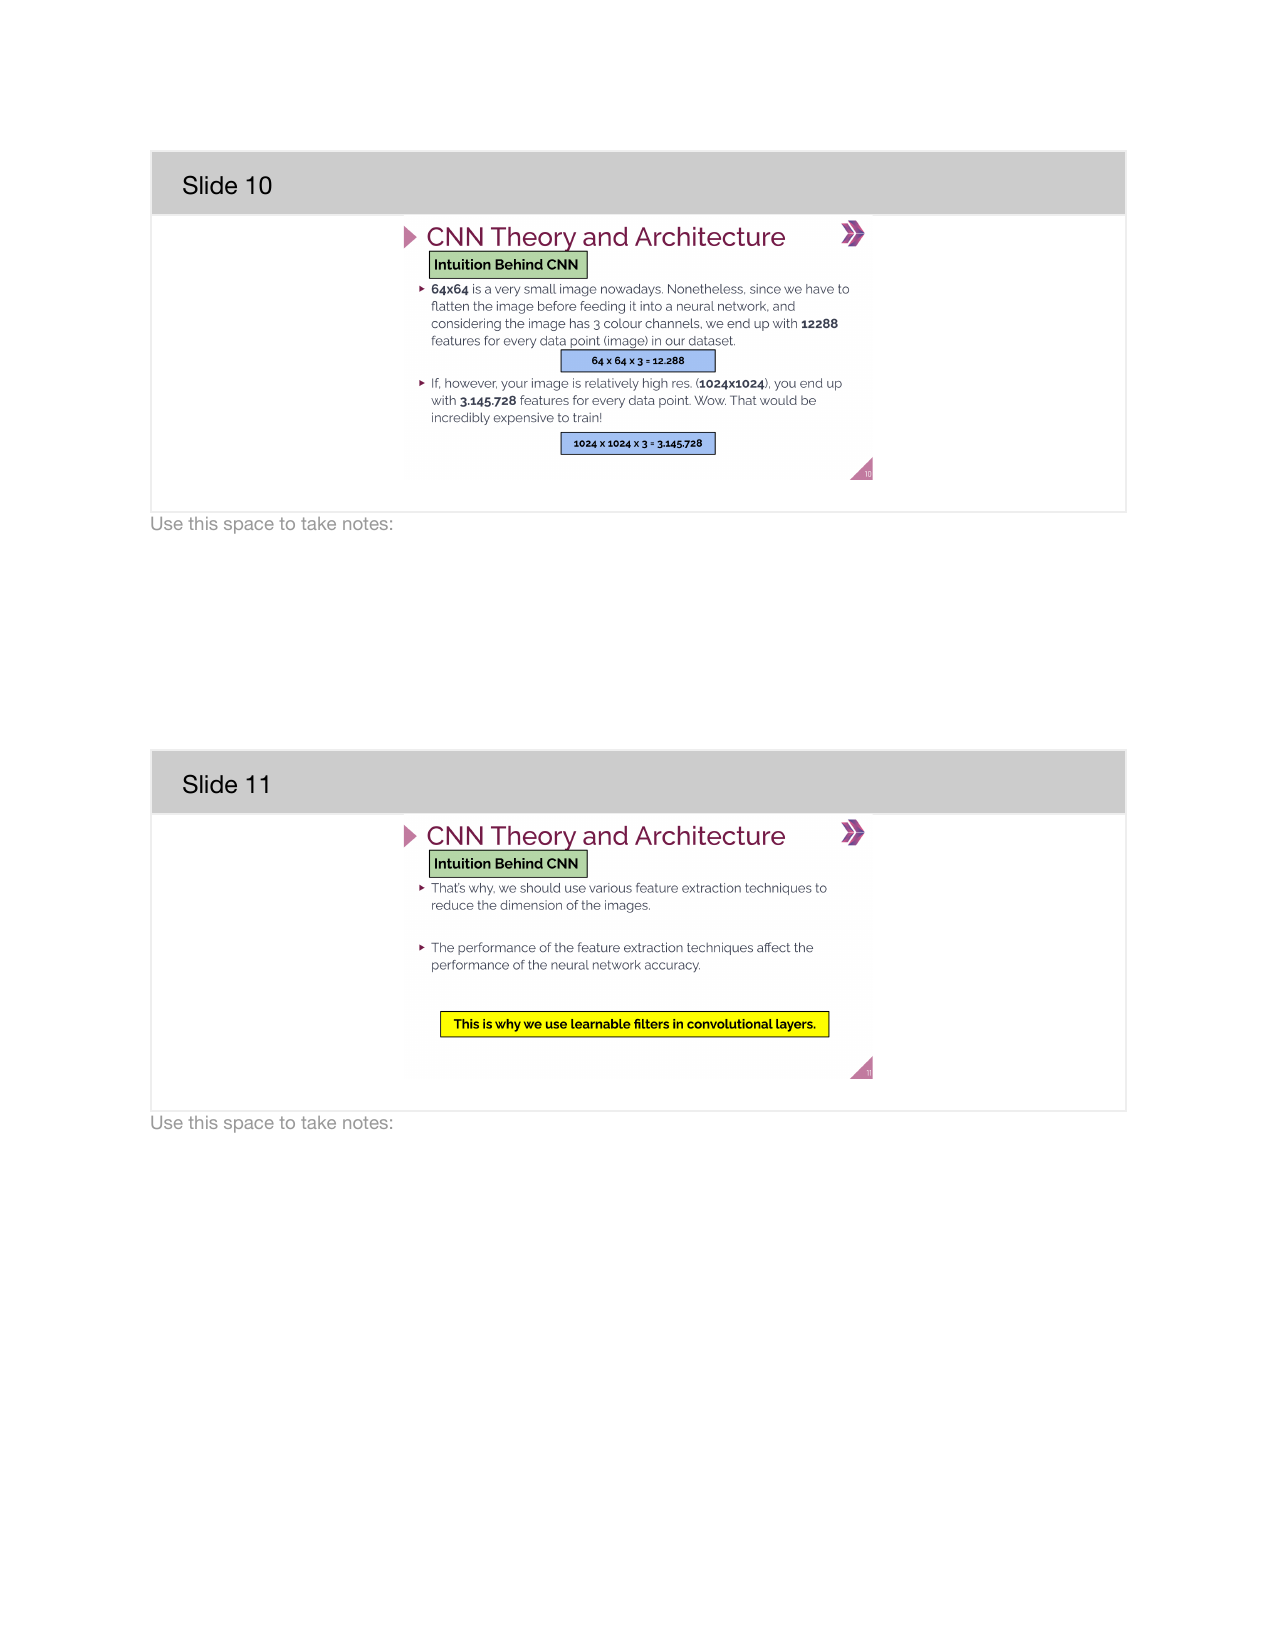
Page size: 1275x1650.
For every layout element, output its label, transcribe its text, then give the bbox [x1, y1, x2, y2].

table_header Slide 11 [152, 751, 1125, 813]
text Use this space to take notes: [150, 513, 1125, 536]
table_header Slide 10 [152, 152, 1125, 214]
picture [403, 215, 873, 480]
table_cell [152, 216, 1125, 511]
picture [403, 814, 873, 1079]
table_cell [152, 815, 1125, 1110]
text Use this space to take notes: [150, 1112, 1125, 1135]
